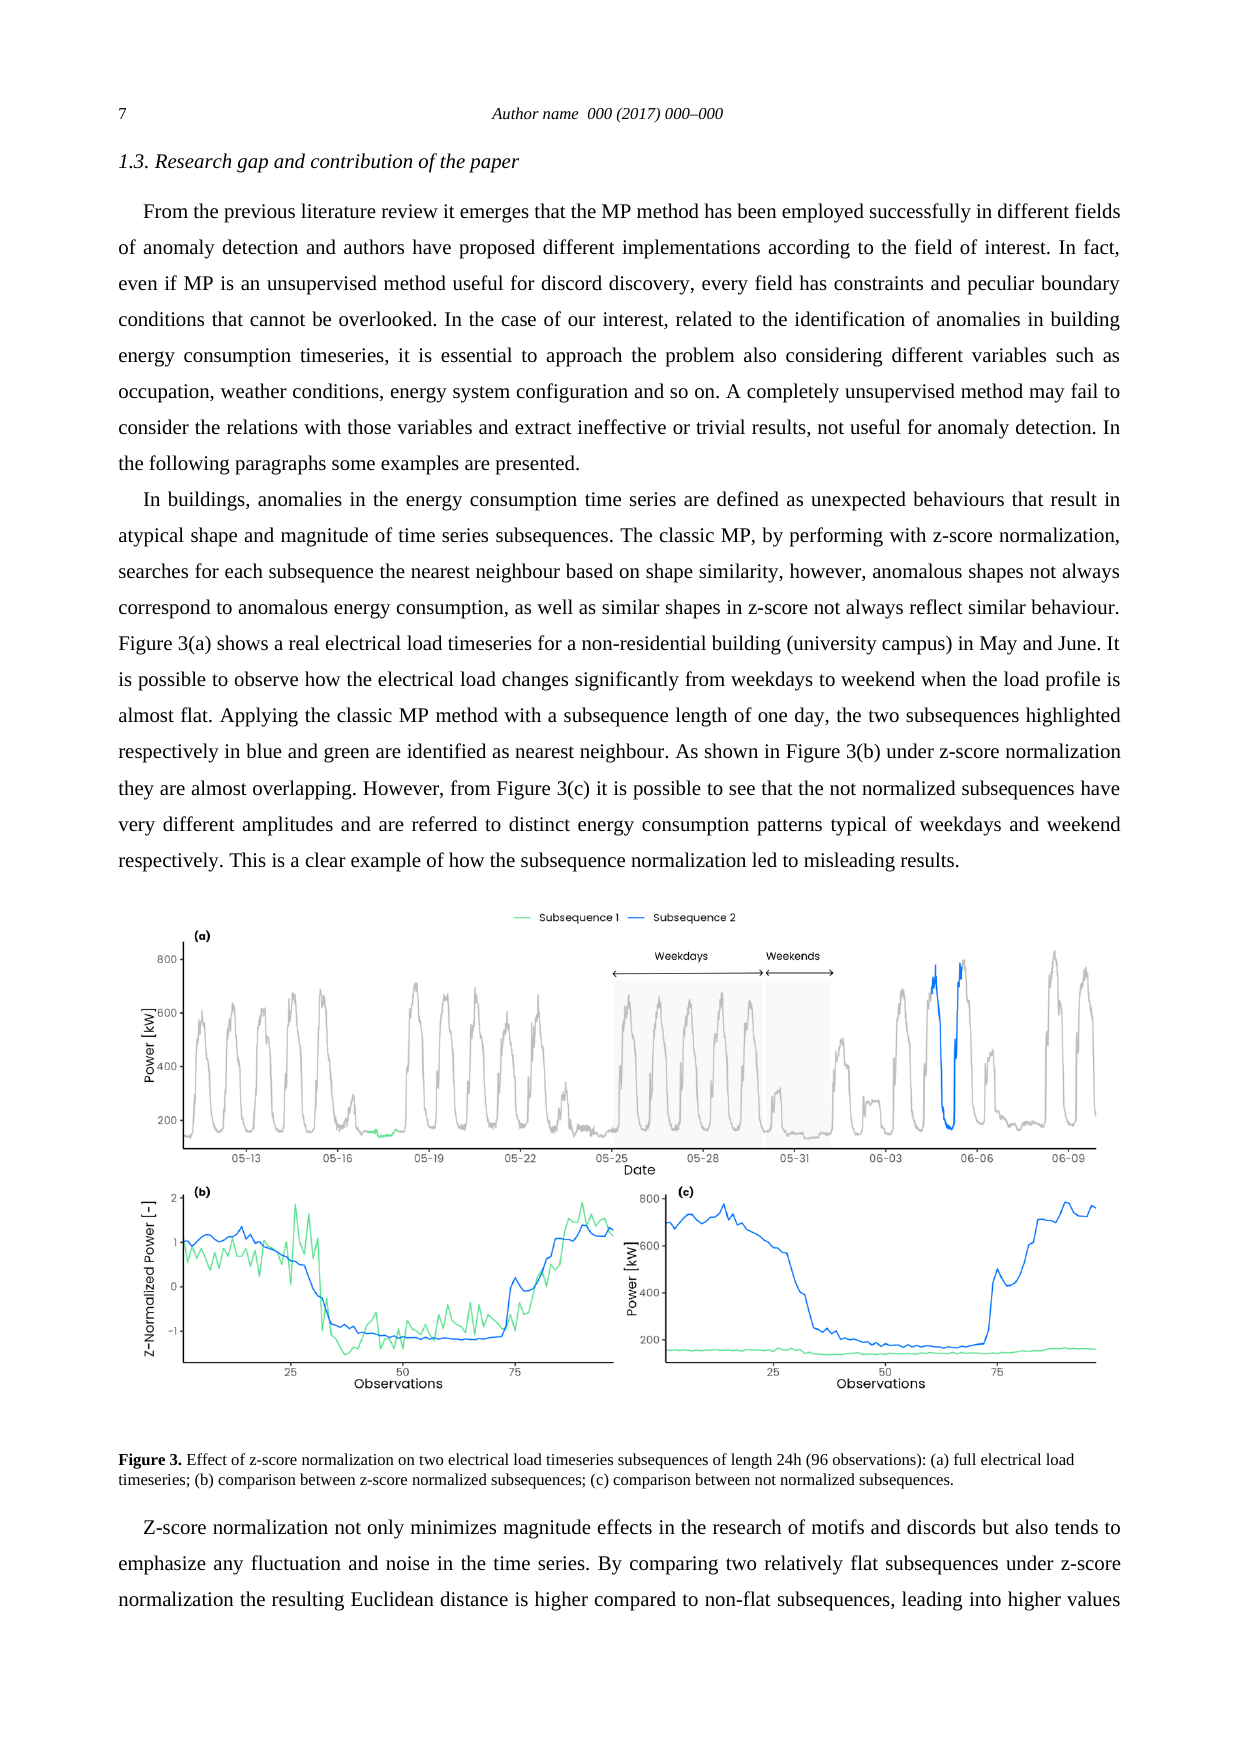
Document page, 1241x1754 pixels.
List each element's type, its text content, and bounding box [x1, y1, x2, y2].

text Figure 3. Effect of z-score normalization on two electrical load timeseries subsequences of length 24h (96 observations): (a) full electrical load timeseries; (b) comparison between z-score normalized subsequences; (c) comparison between not normalized subsequences. [118, 1448, 1122, 1490]
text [118, 1515, 1122, 1611]
text Research gap and contribution of the paper [118, 149, 1122, 174]
picture [118, 883, 1122, 1416]
text From the previous literature review it emerges that the MP method has been employed successfully in different fields of anomaly detection and authors have proposed different implementations according to the field of interest. In fact, even if MP is an unsupervised method useful for discord discovery, every field has constraints and peculiar boundary conditions that cannot be overlooked. In the case of our interest, related to the identification of anomalies in building energy consumption timeseries, it is essential to approach the problem also considering different variables such as occupation, weather conditions, energy system configuration and so on. A completely unsupervised method may fail to consider the relations with those variables and extract ineffective or trivial results, not useful for anomaly detection. In the following paragraphs some examples are presented. [118, 199, 1122, 475]
text In buildings, anomalies in the energy consumption time series are defined as unexpected behaviours that result in atypical shape and magnitude of time series subsequences. The classic MP, by performing with z-score normalization, searches for each subsequence the nearest neighbour based on shape similarity, however, anomalous shapes not always correspond to anomalous energy consumption, as well as similar shapes in z-score not always reflect similar behaviour. Figure 3(a) shows a real electrical load timeseries for a non-residential building (university campus) in May and June. It is possible to observe how the electrical load changes significantly from weekdays to weekend when the load profile is almost flat. Applying the classic MP method with a subsequence length of one day, the two subsequences highlighted respectively in blue and green are identified as nearest neighbour. As shown in Figure 3(b) under z-score normalization they are almost overlapping. However, from Figure 3(c) it is possible to see that the not normalized subsequences have very different amplitudes and are referred to distinct energy consumption patterns typical of weekdays and weekend respectively. This is a clear example of how the subsequence normalization led to misleading results. [118, 487, 1122, 872]
